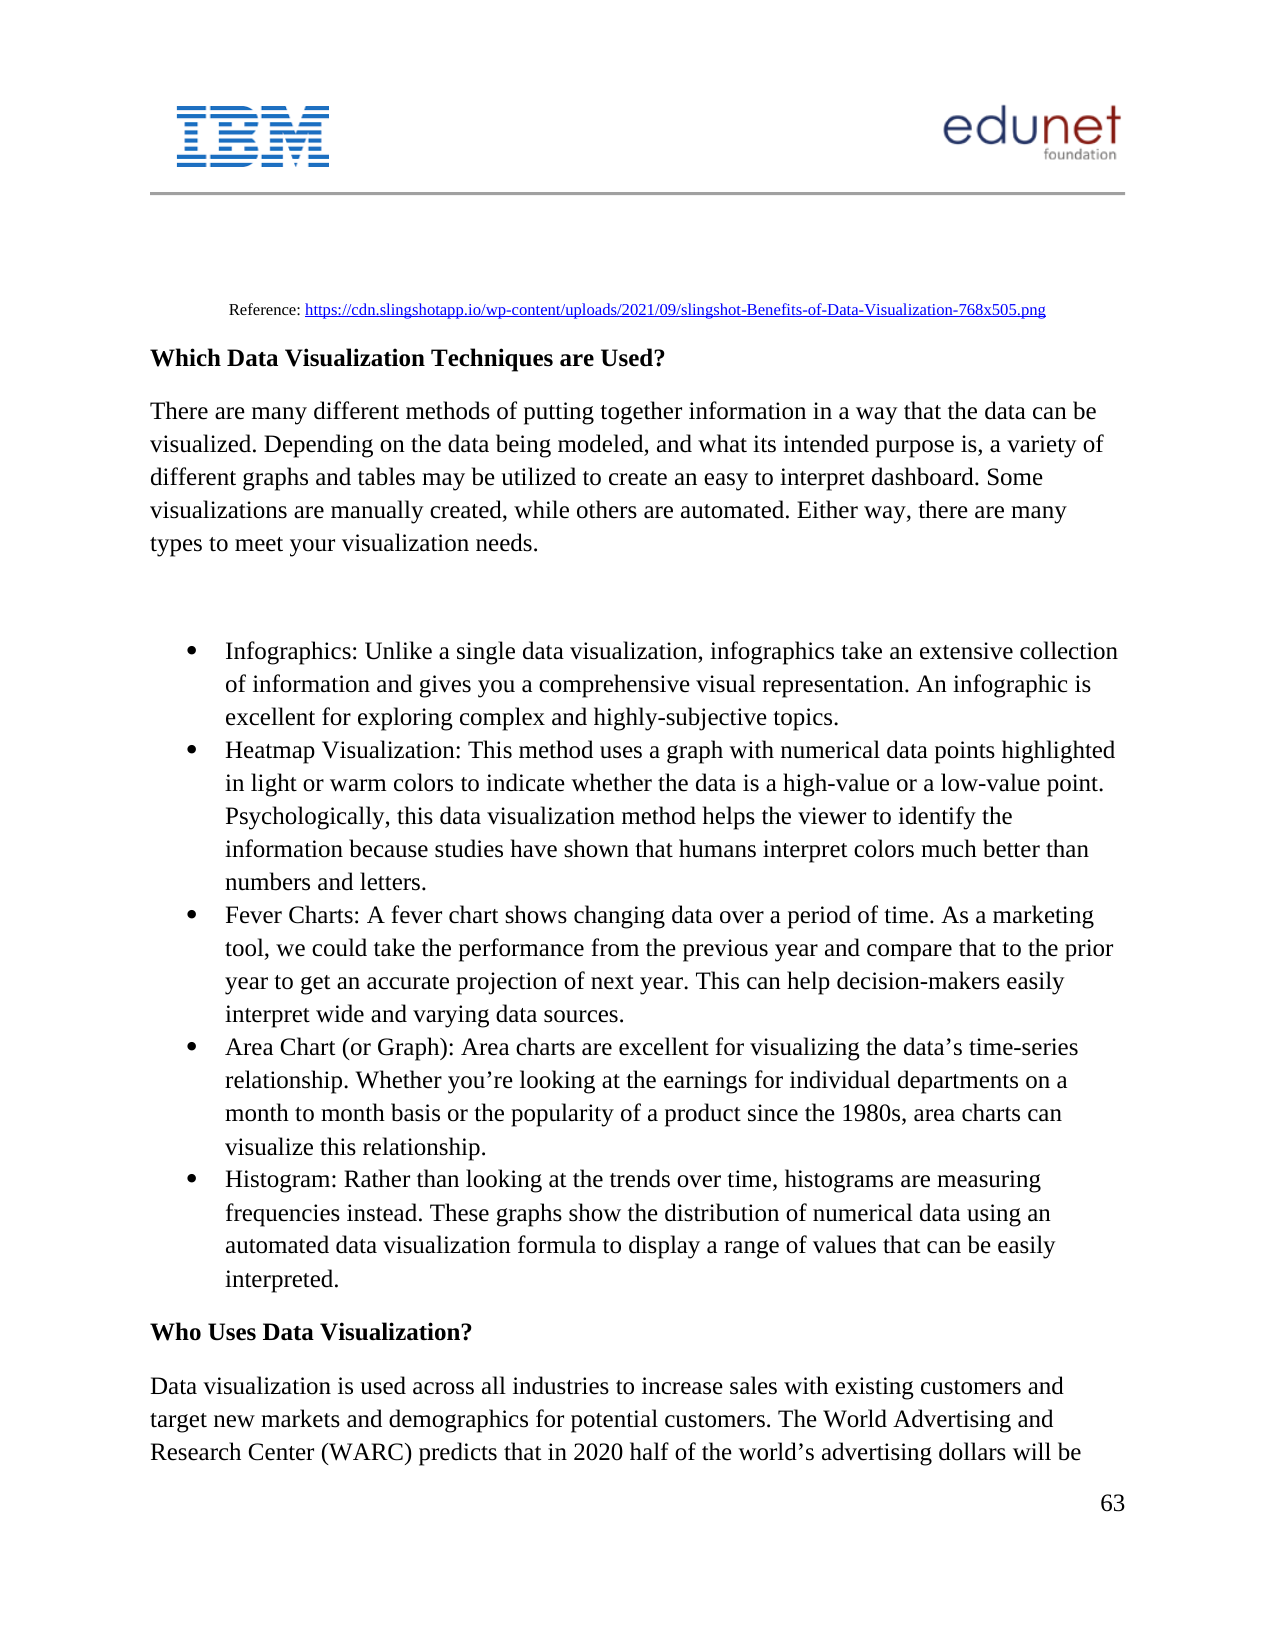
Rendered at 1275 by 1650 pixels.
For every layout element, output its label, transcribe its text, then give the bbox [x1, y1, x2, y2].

subtitle Which Data Visualization Techniques are Used? [150, 343, 1125, 371]
text Reference: https://cdn.slingshotapp.io/wp-content/uploads/2021/09/slingshot-Benefits-of-Data-Visualization-768x505.png [150, 300, 1125, 319]
list Heatmap Visualization: This method uses a graph with numerical data points highlighted in light or warm colors to indicate whether the data is a high-value or a low-value point. Psychologically, this data visualization method helps the viewer to identify the information because studies have shown that humans interpret colors much better than numbers and letters. [187, 735, 1125, 896]
list Fever Charts: A fever chart shows changing data over a period of time. As a marketing tool, we could take the performance from the previous year and compare that to the prior year to get an accurate projection of next year. This can help decision-makers easily interpret wide and varying data sources. [187, 900, 1125, 1028]
text There are many different methods of putting together information in a way that the data can be visualized. Depending on the data being modeled, and what its intended purpose is, a variety of different graphs and tables may be utilized to create an easy to interpret dashboard. Some visualizations are manually created, while others are automated. Either way, there are many types to meet your visualization needs. [150, 396, 1125, 557]
list Histogram: Rather than looking at the trends over time, histograms are measuring frequencies instead. These graphs show the distribution of numerical data using an automated data visualization formula to display a range of values that can be easily interpreted. [187, 1164, 1125, 1292]
list Area Chart (or Graph): Area charts are excellent for visualizing the data’s time-series relationship. Whether you’re looking at the earnings for individual departments on a month to month basis or the popularity of a product since the 1980s, area charts can visualize this relationship. [187, 1032, 1125, 1160]
picture [176, 106, 329, 167]
subtitle Who Uses Data Visualization? [150, 1317, 1125, 1346]
list Infographics: Unlike a single data visualization, infographics take an extensive collection of information and gives you a comprehensive visual representation. An infographic is excellent for exploring complex and highly-subjective topics. [187, 636, 1125, 731]
picture [941, 95, 1125, 167]
